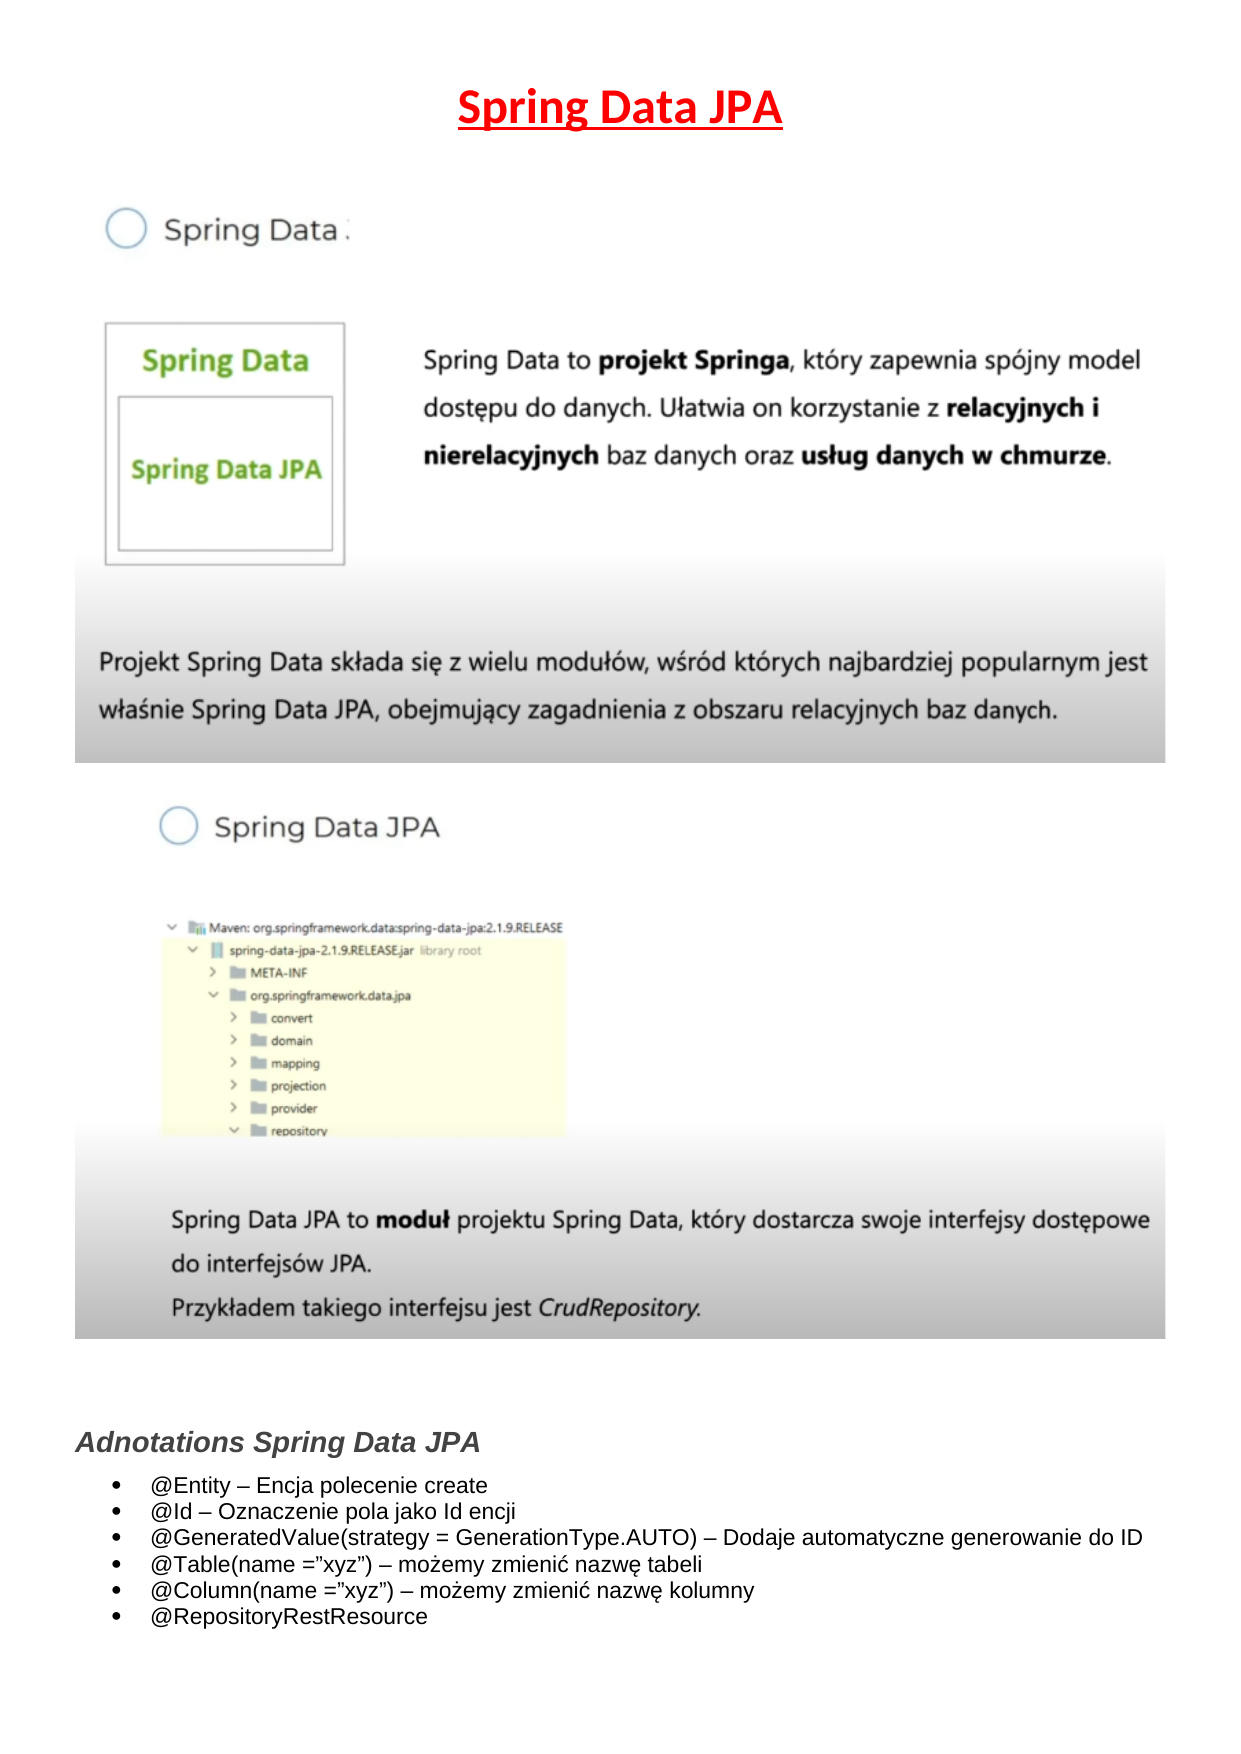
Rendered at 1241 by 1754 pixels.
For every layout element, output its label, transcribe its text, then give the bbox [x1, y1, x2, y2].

list @Id – Oznaczenie pola jako Id encji [112, 1498, 1165, 1524]
text Adnotations Spring Data JPA [75, 1425, 1165, 1458]
list @Column(name =”xyz”) – możemy zmienić nazwę kolumny [112, 1577, 1165, 1603]
list @Entity – Encja polecenie create [112, 1472, 1165, 1498]
picture [75, 183, 1166, 1339]
list @RepositoryRestResource [112, 1603, 1165, 1630]
text Spring Data JPA [75, 75, 1165, 136]
list @Table(name =”xyz”) – możemy zmienić nazwę tabeli [112, 1551, 1165, 1577]
list @GeneratedValue(strategy = GenerationType.AUTO) – Dodaje automatyczne generowanie do ID [112, 1524, 1165, 1551]
